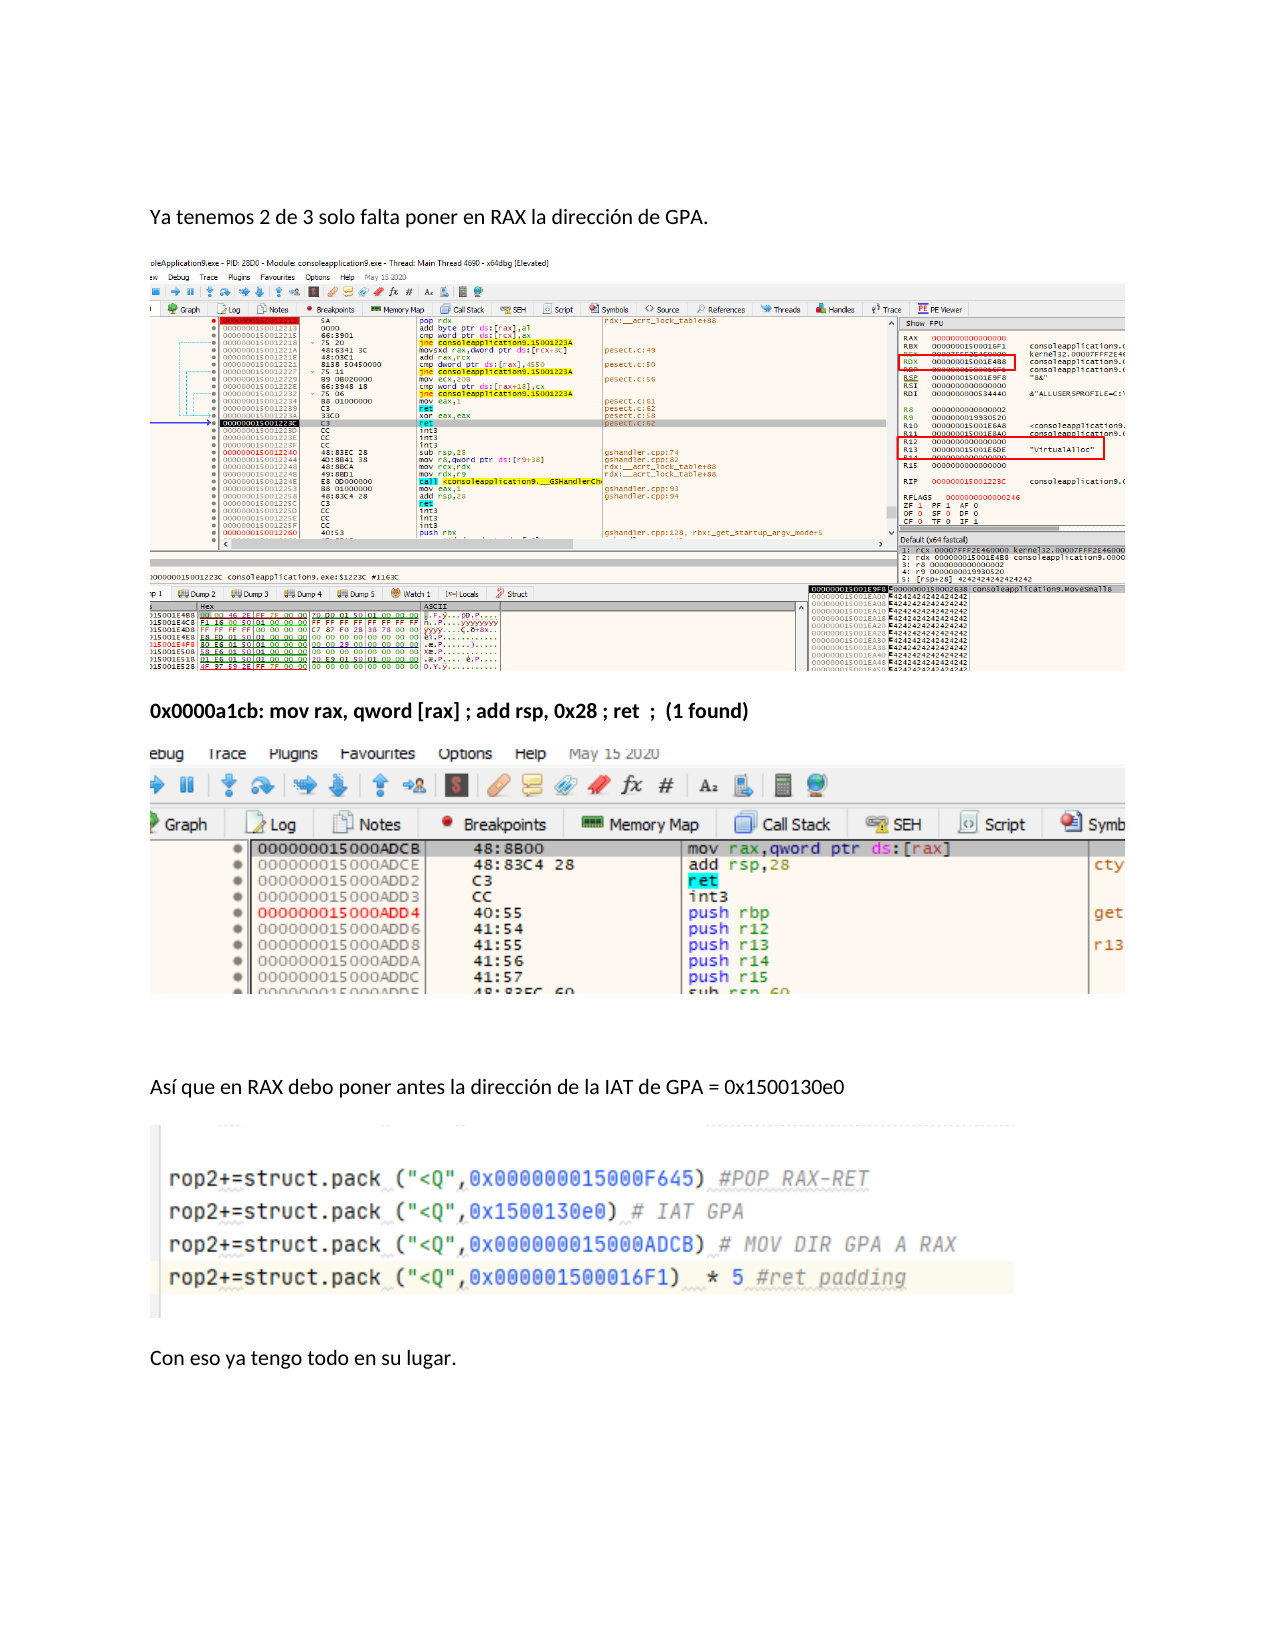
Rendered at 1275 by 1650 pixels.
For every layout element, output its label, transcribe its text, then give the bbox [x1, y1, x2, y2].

picture [150, 749, 1125, 994]
text Ya tenemos 2 de 3 solo falta poner en RAX la dirección de GPA. [150, 203, 1125, 229]
picture [150, 255, 1125, 671]
text Así que en RAX debo poner antes la dirección de la IAT de GPA = 0x1500130e0 [150, 1073, 1125, 1099]
text 0x0000a1cb: mov rax, qword [rax] ; add rsp, 0x28 ; ret ; (1 found) [150, 697, 1125, 724]
picture [150, 1125, 1014, 1318]
text Con eso ya tengo todo en su lugar. [150, 1344, 1125, 1371]
